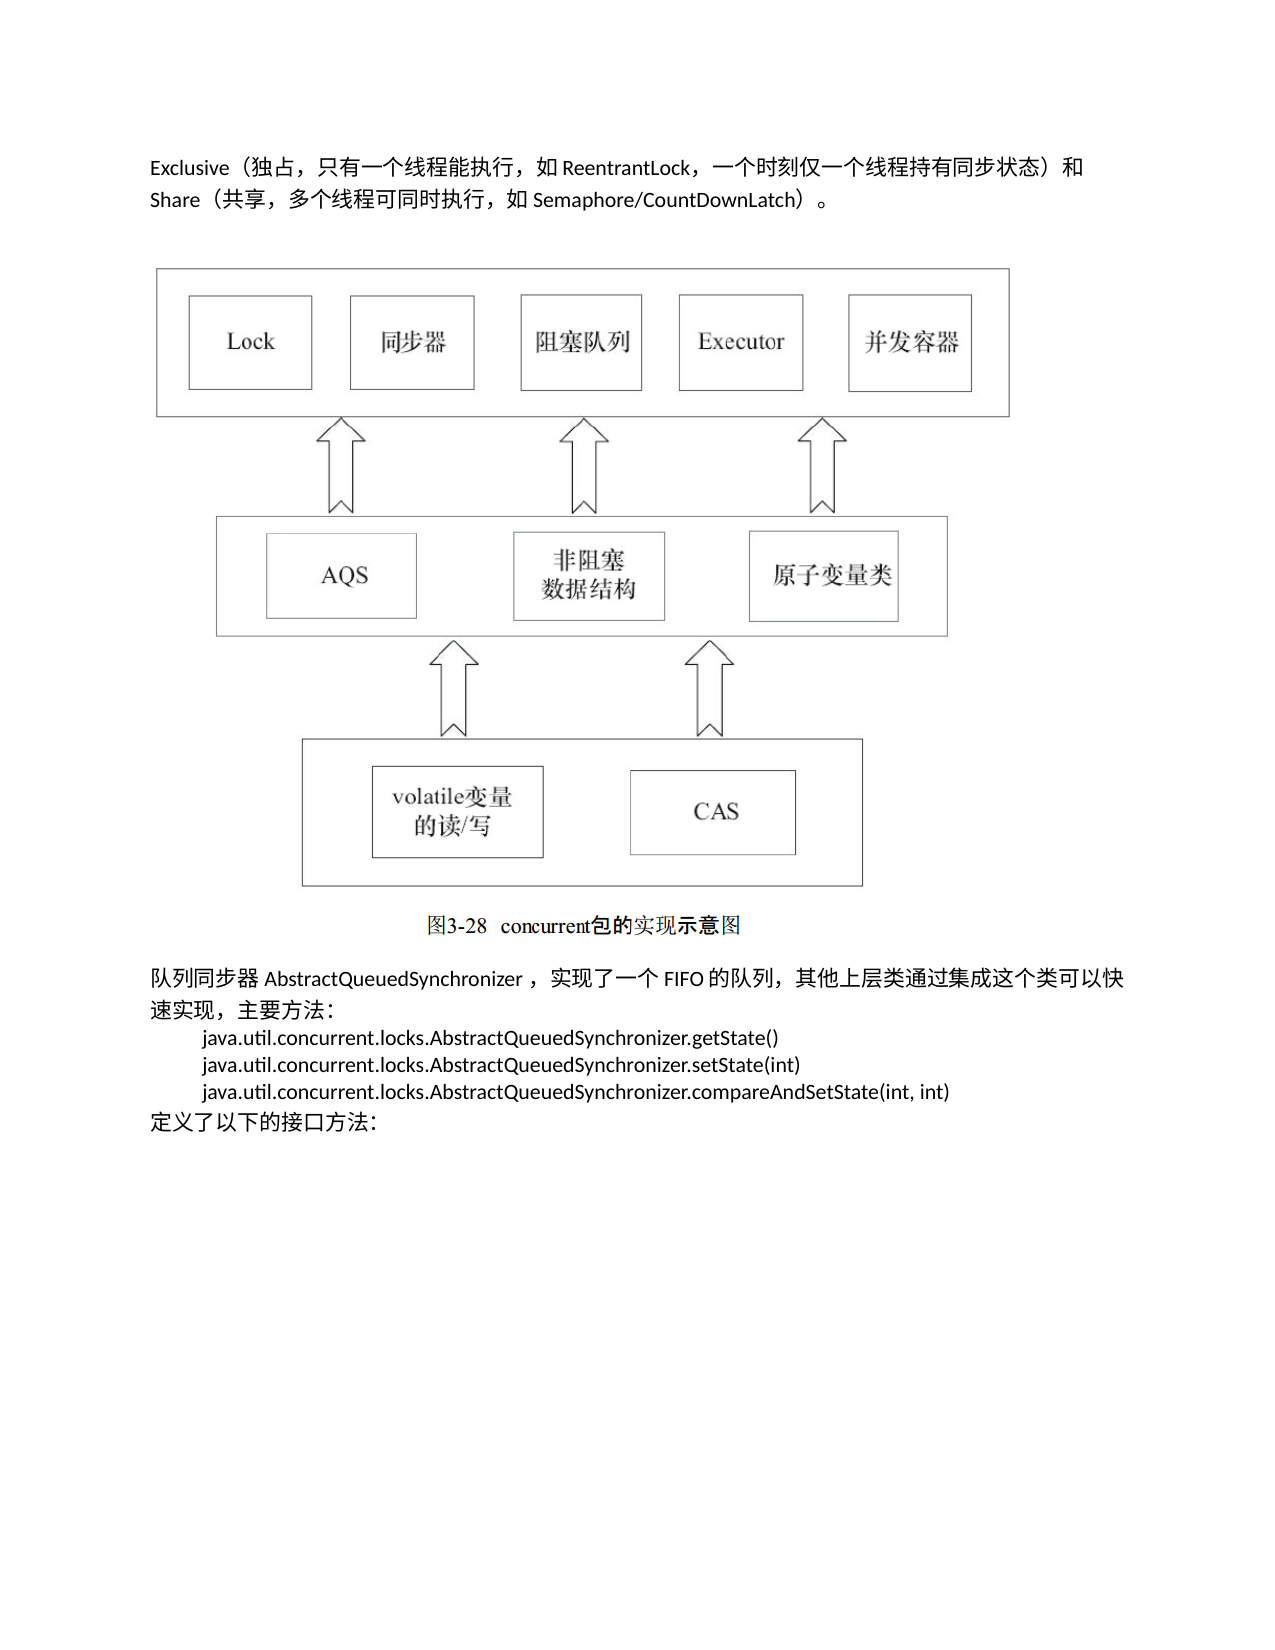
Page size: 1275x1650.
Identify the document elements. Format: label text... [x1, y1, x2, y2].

text java.util.concurrent.locks.AbstractQueuedSynchronizer.compareAndSetState(int, int) [150, 1078, 1125, 1104]
list 队列同步器AbstractQueuedSynchronizer ，实现了一个FIFO的队列，其他上层类通过集成这个类可以快速实现，主要方法： [150, 961, 1125, 1024]
text 定义了以下的接口方法： [150, 1104, 1125, 1136]
text java.util.concurrent.locks.AbstractQueuedSynchronizer.setState(int) [150, 1051, 1125, 1078]
picture [150, 266, 1015, 962]
text java.util.concurrent.locks.AbstractQueuedSynchronizer.getState() [150, 1024, 1125, 1051]
text Exclusive（独占，只有一个线程能执行，如ReentrantLock，一个时刻仅一个线程持有同步状态）和Share（共享，多个线程可同时执行，如Semaphore/CountDownLatch）。 [150, 150, 1125, 213]
